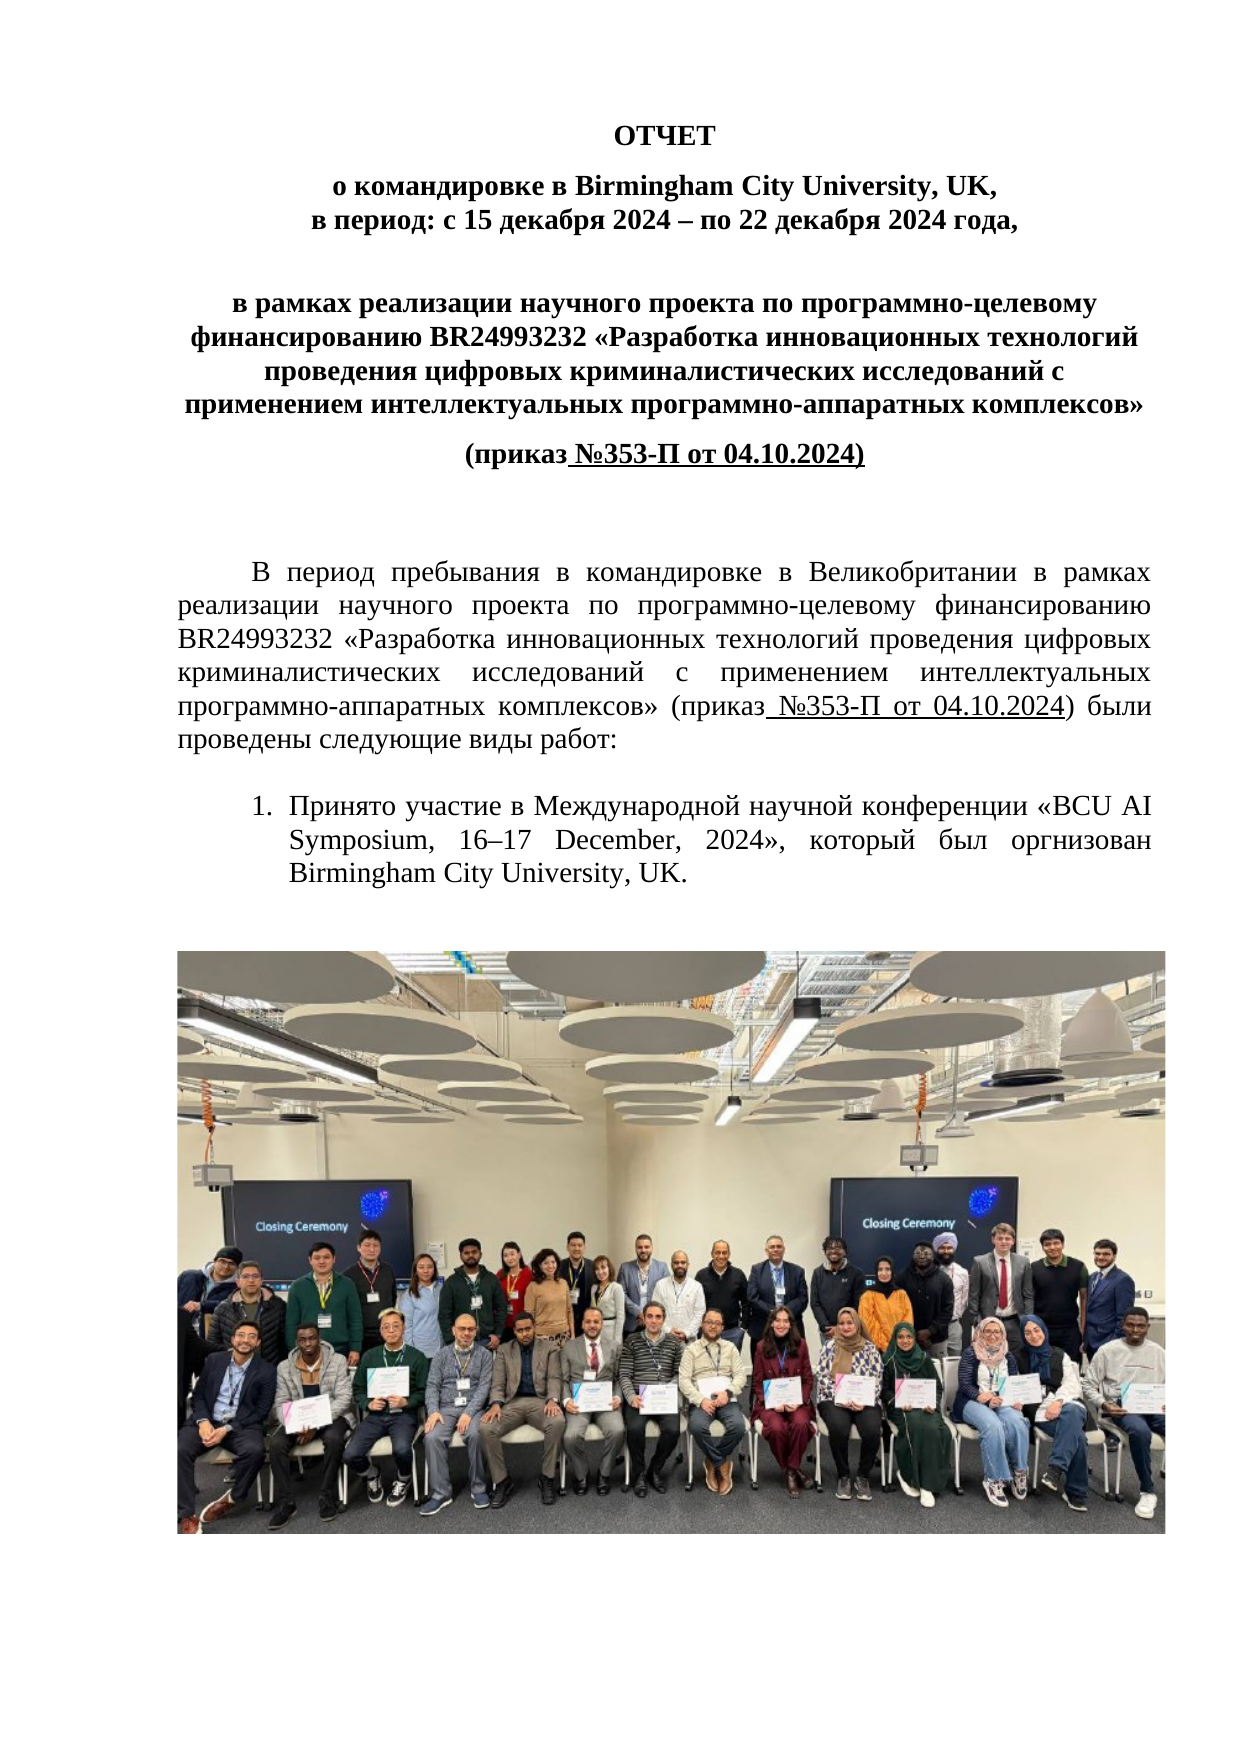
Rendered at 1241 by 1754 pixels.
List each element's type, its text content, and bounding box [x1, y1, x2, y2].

text (приказ №353-П от 04.10.2024) [177, 436, 1152, 470]
text в период: с 15 декабря 2024 – по 22 декабря 2024 года, [177, 202, 1152, 235]
list Принято участие в Международной научной конференции «BCU AI Symposium, 16–17 December, 2024», который был оргнизован Birmingham City University, UK. [251, 788, 1152, 889]
text в рамках реализации научного проекта по программно-целевому финансированию BR24993232 «Разработка инновационных технологий проведения цифровых криминалистических исследований с применением интеллектуальных программно-аппаратных комплексов» [177, 286, 1152, 420]
text В период пребывания в командировке в Великобритании в рамках реализации научного проекта по программно-целевому финансированию BR24993232 «Разработка инновационных технологий проведения цифровых криминалистических исследований с применением интеллектуальных программно-аппаратных комплексов» (приказ №353-П от 04.10.2024) были проведены следующие виды работ: [177, 554, 1152, 755]
text о командировке в Birmingham City University, UK, [177, 168, 1152, 202]
picture [177, 951, 1166, 1534]
text ОТЧЕТ [177, 118, 1152, 152]
